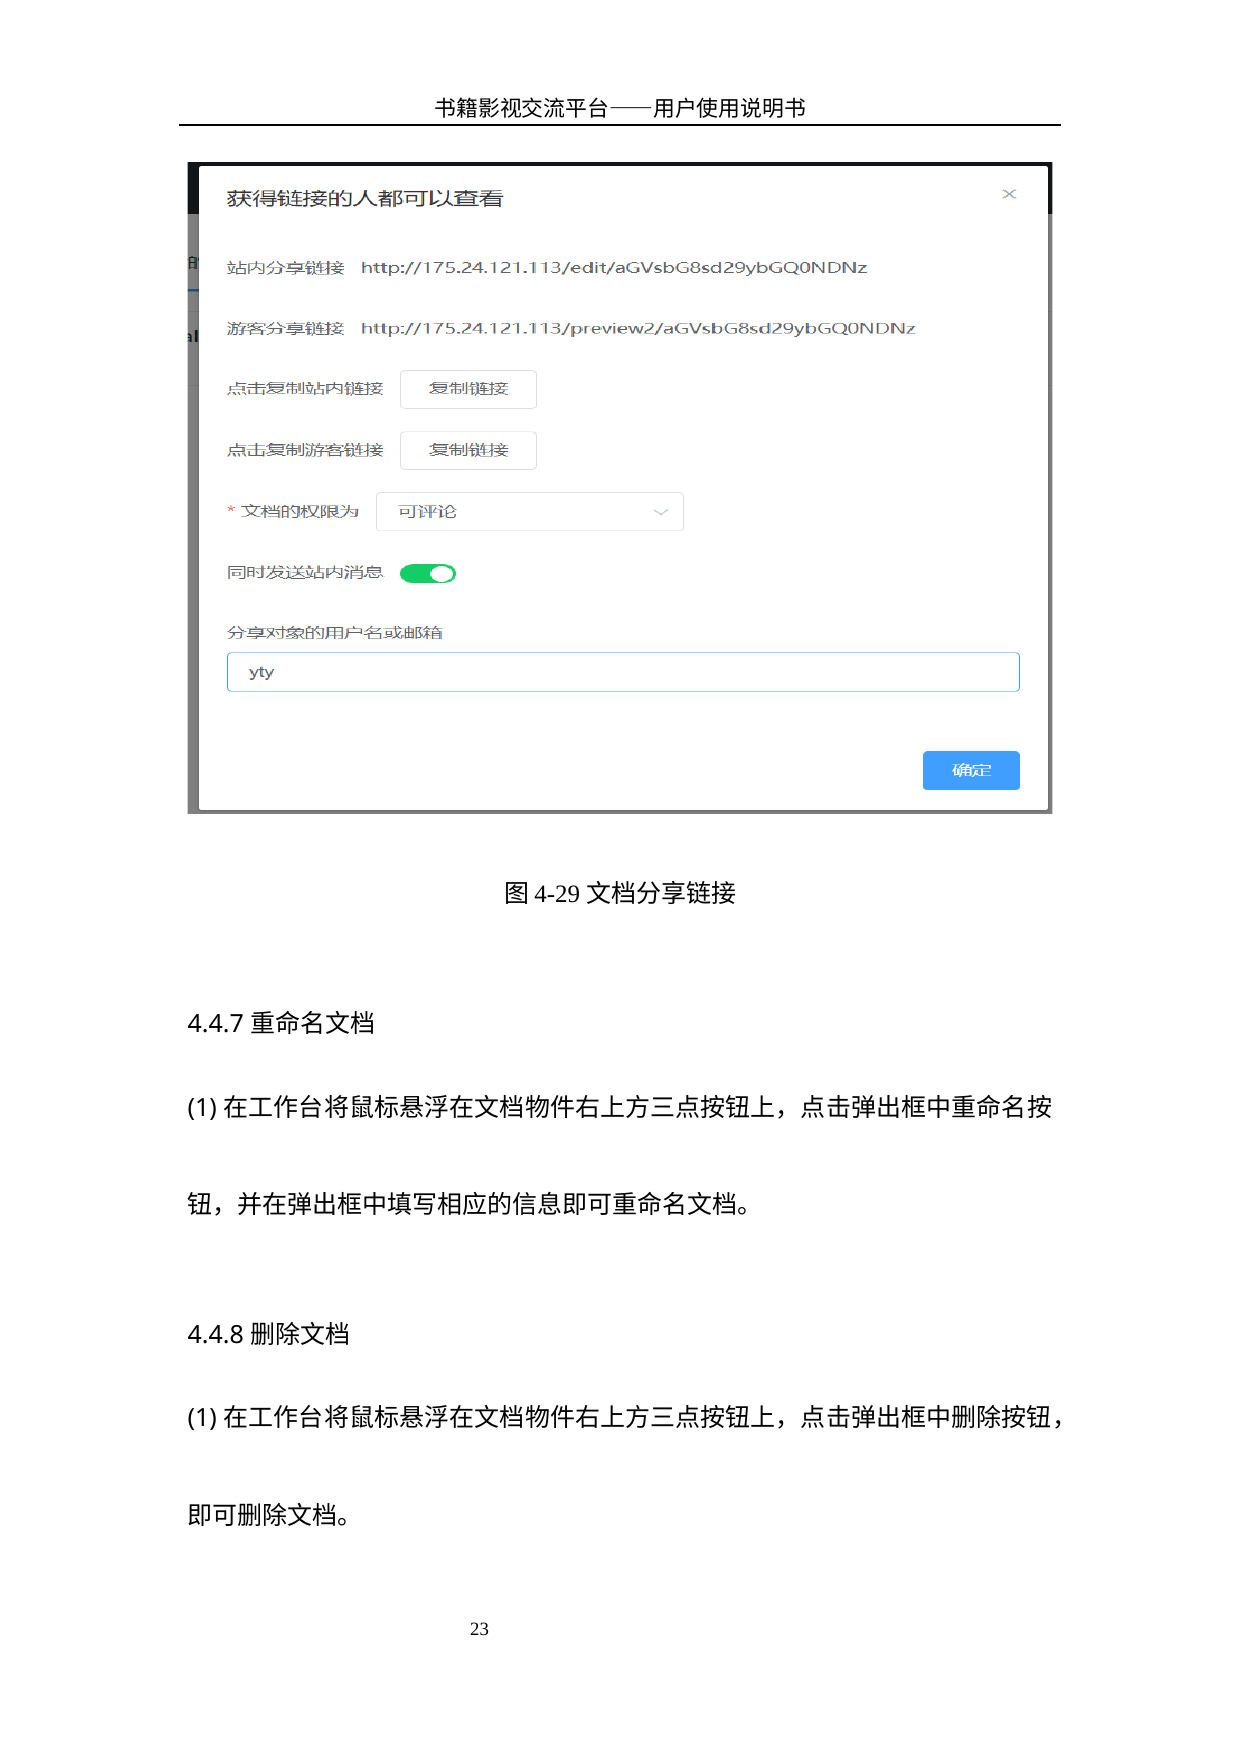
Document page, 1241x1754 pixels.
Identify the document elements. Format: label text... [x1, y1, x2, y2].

text (1) 在工作台将鼠标悬浮在文档物件右上方三点按钮上，点击弹出框中删除按钮，即可删除文档。 [187, 1383, 1053, 1546]
text 4.4.7 重命名文档 [187, 989, 1053, 1054]
text 图4-29 文档分享链接 [187, 859, 1053, 924]
text (1) 在工作台将鼠标悬浮在文档物件右上方三点按钮上，点击弹出框中重命名按钮，并在弹出框中填写相应的信息即可重命名文档。 [187, 1073, 1053, 1235]
picture [187, 162, 1053, 814]
text 4.4.8 删除文档 [187, 1300, 1053, 1365]
